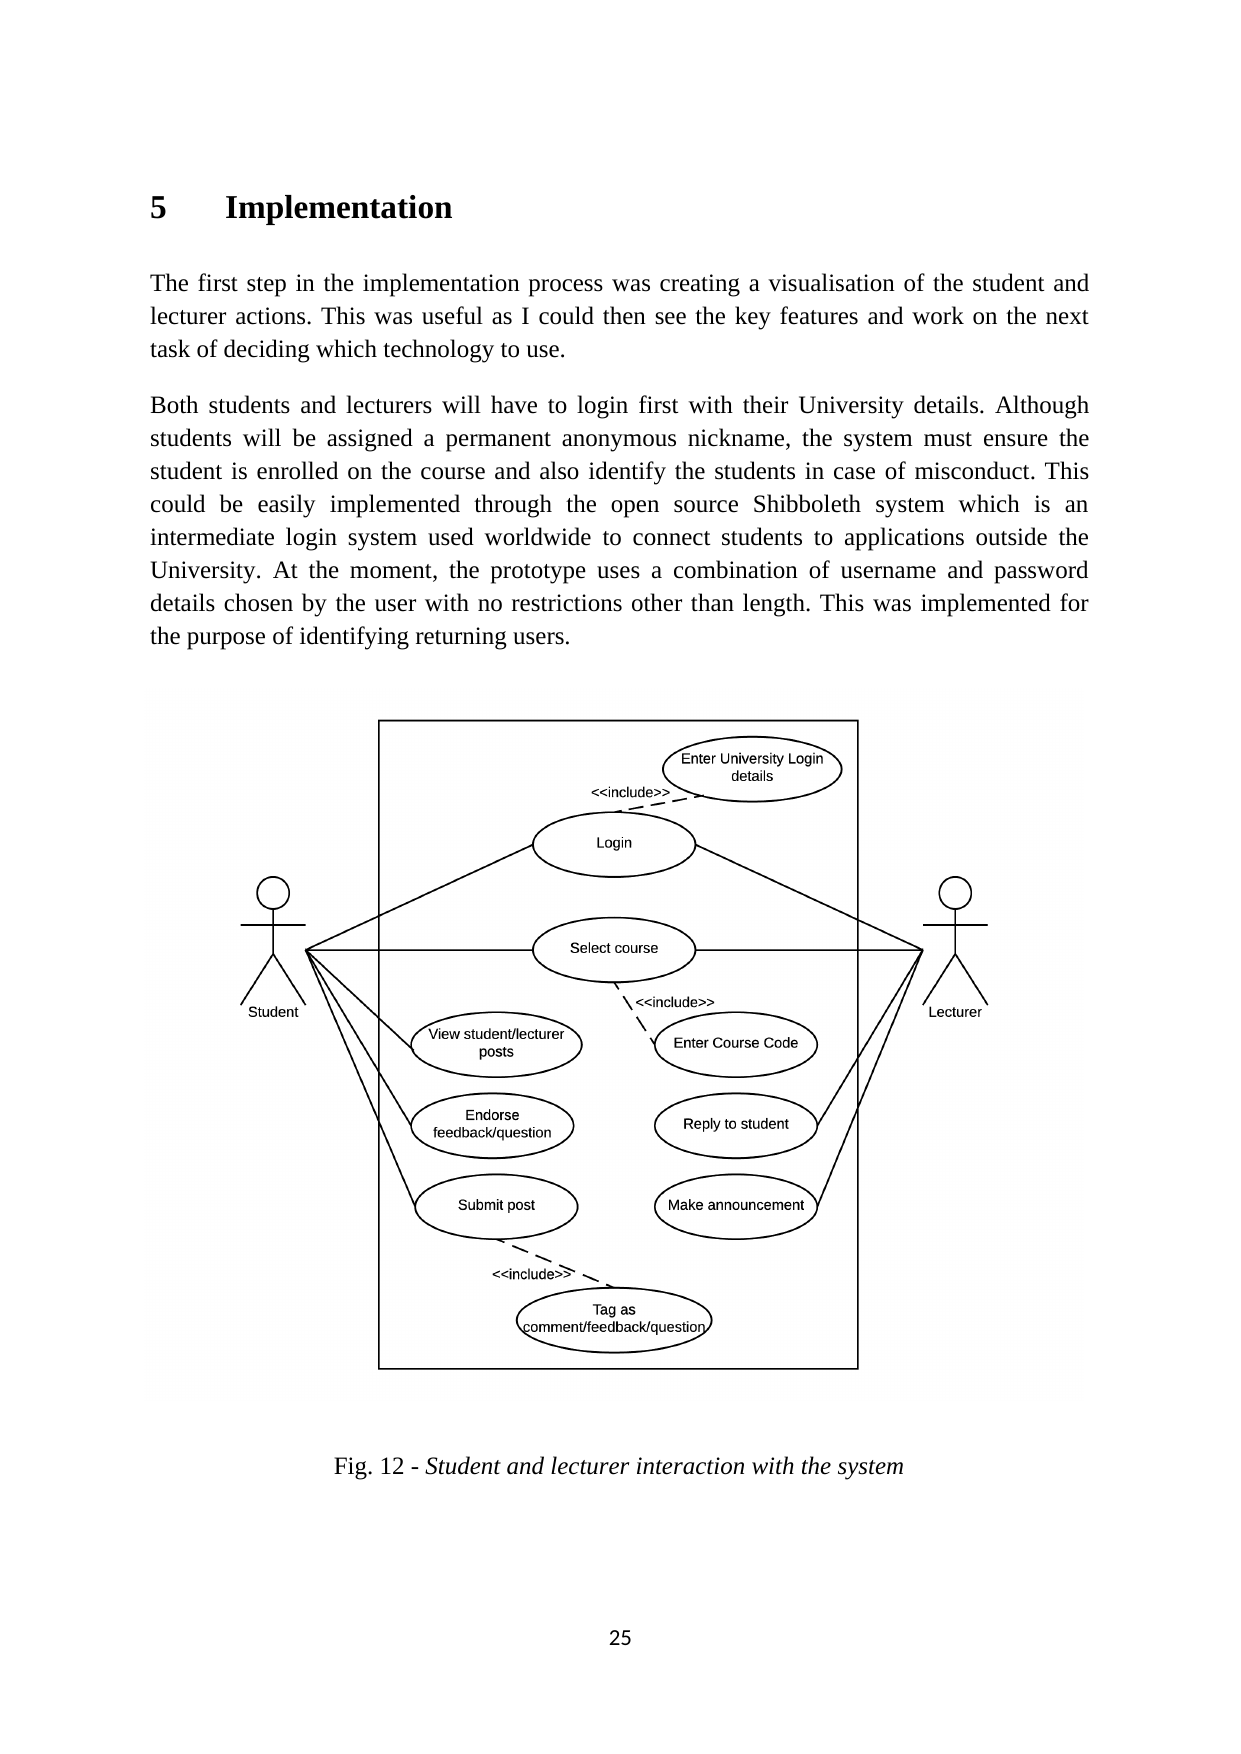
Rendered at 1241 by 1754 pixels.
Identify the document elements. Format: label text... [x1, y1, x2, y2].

picture [143, 688, 1084, 1401]
text Both students and lecturers will have to login first with their University details. Although students will be assigned a permanent anonymous nickname, the system must ensure the student is enrolled on the course and also identify the students in case of misconduct. This could be easily implemented through the open source Shibboleth system which is an intermediate login system used worldwide to connect students to applications outside the University. At the moment, the prototype uses a combination of username and password details chosen by the user with no restrictions other than length. This was implemented for the purpose of identifying returning users. [150, 390, 1090, 650]
text The first step in the implementation process was creating a visualisation of the student and lecturer actions. This was useful as I could then see the key features and work on the next task of deciding which technology to use. [150, 268, 1090, 363]
text 5 Implementation [150, 187, 1090, 226]
